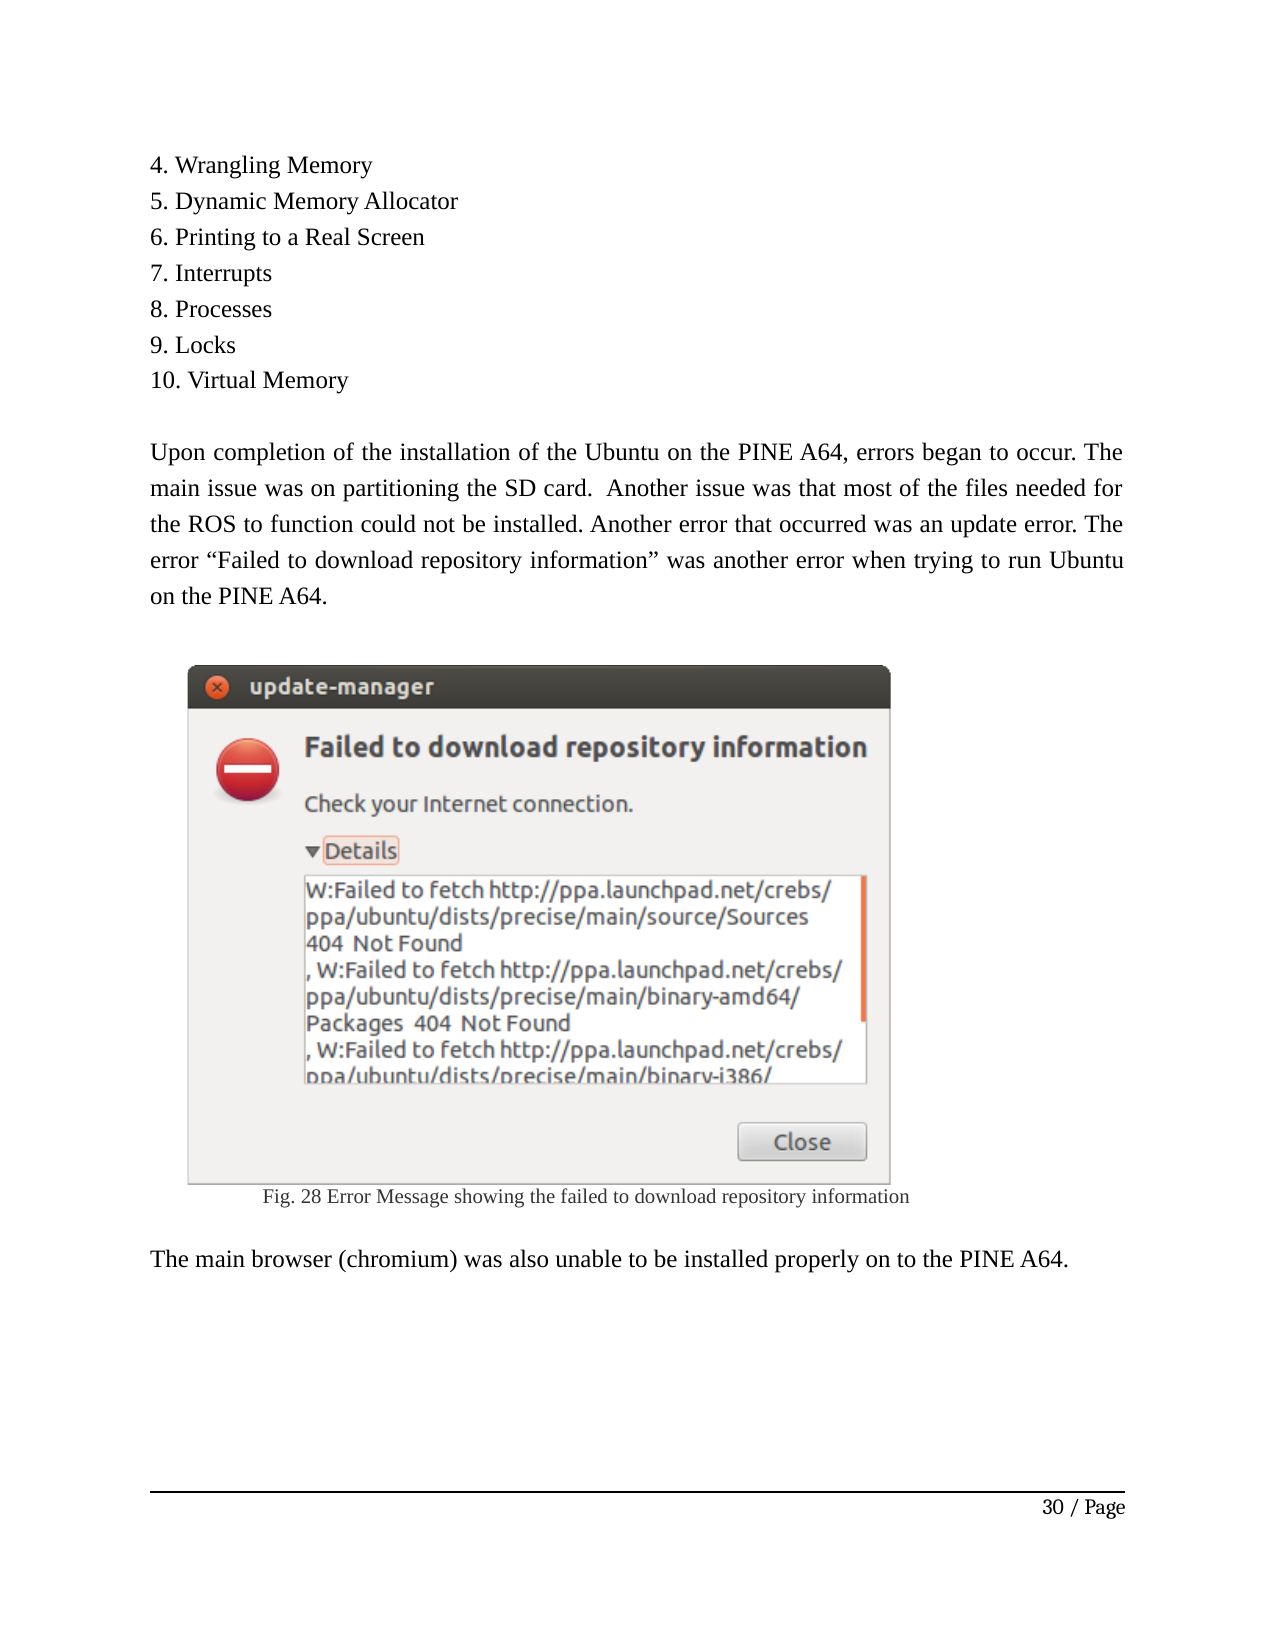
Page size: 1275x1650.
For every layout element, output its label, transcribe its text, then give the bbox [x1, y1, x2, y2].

text 7. Interrupts [150, 258, 1125, 287]
text The main browser (chromium) was also unable to be installed properly on to the PINE A64. [150, 1244, 1125, 1273]
picture [187, 665, 891, 1185]
text 6. Printing to a Real Screen [150, 222, 1125, 251]
text 8. Processes [150, 294, 1125, 322]
text 4. Wrangling Memory [150, 150, 1125, 179]
text 10. Virtual Memory [150, 366, 1125, 394]
text 5. Dynamic Memory Allocator [150, 186, 1125, 215]
text Fig. 28 Error Message showing the failed to download repository information [225, 1184, 1125, 1208]
text 9. Locks [150, 330, 1125, 358]
text Upon completion of the installation of the Ubuntu on the PINE A64, errors began to occur. The main issue was on partitioning the SD card. Another issue was that most of the files needed for the ROS to function could not be installed. Another error that occurred was an update error. The error “Failed to download repository information” was another error when trying to run Ubuntu on the PINE A64. [150, 437, 1125, 610]
